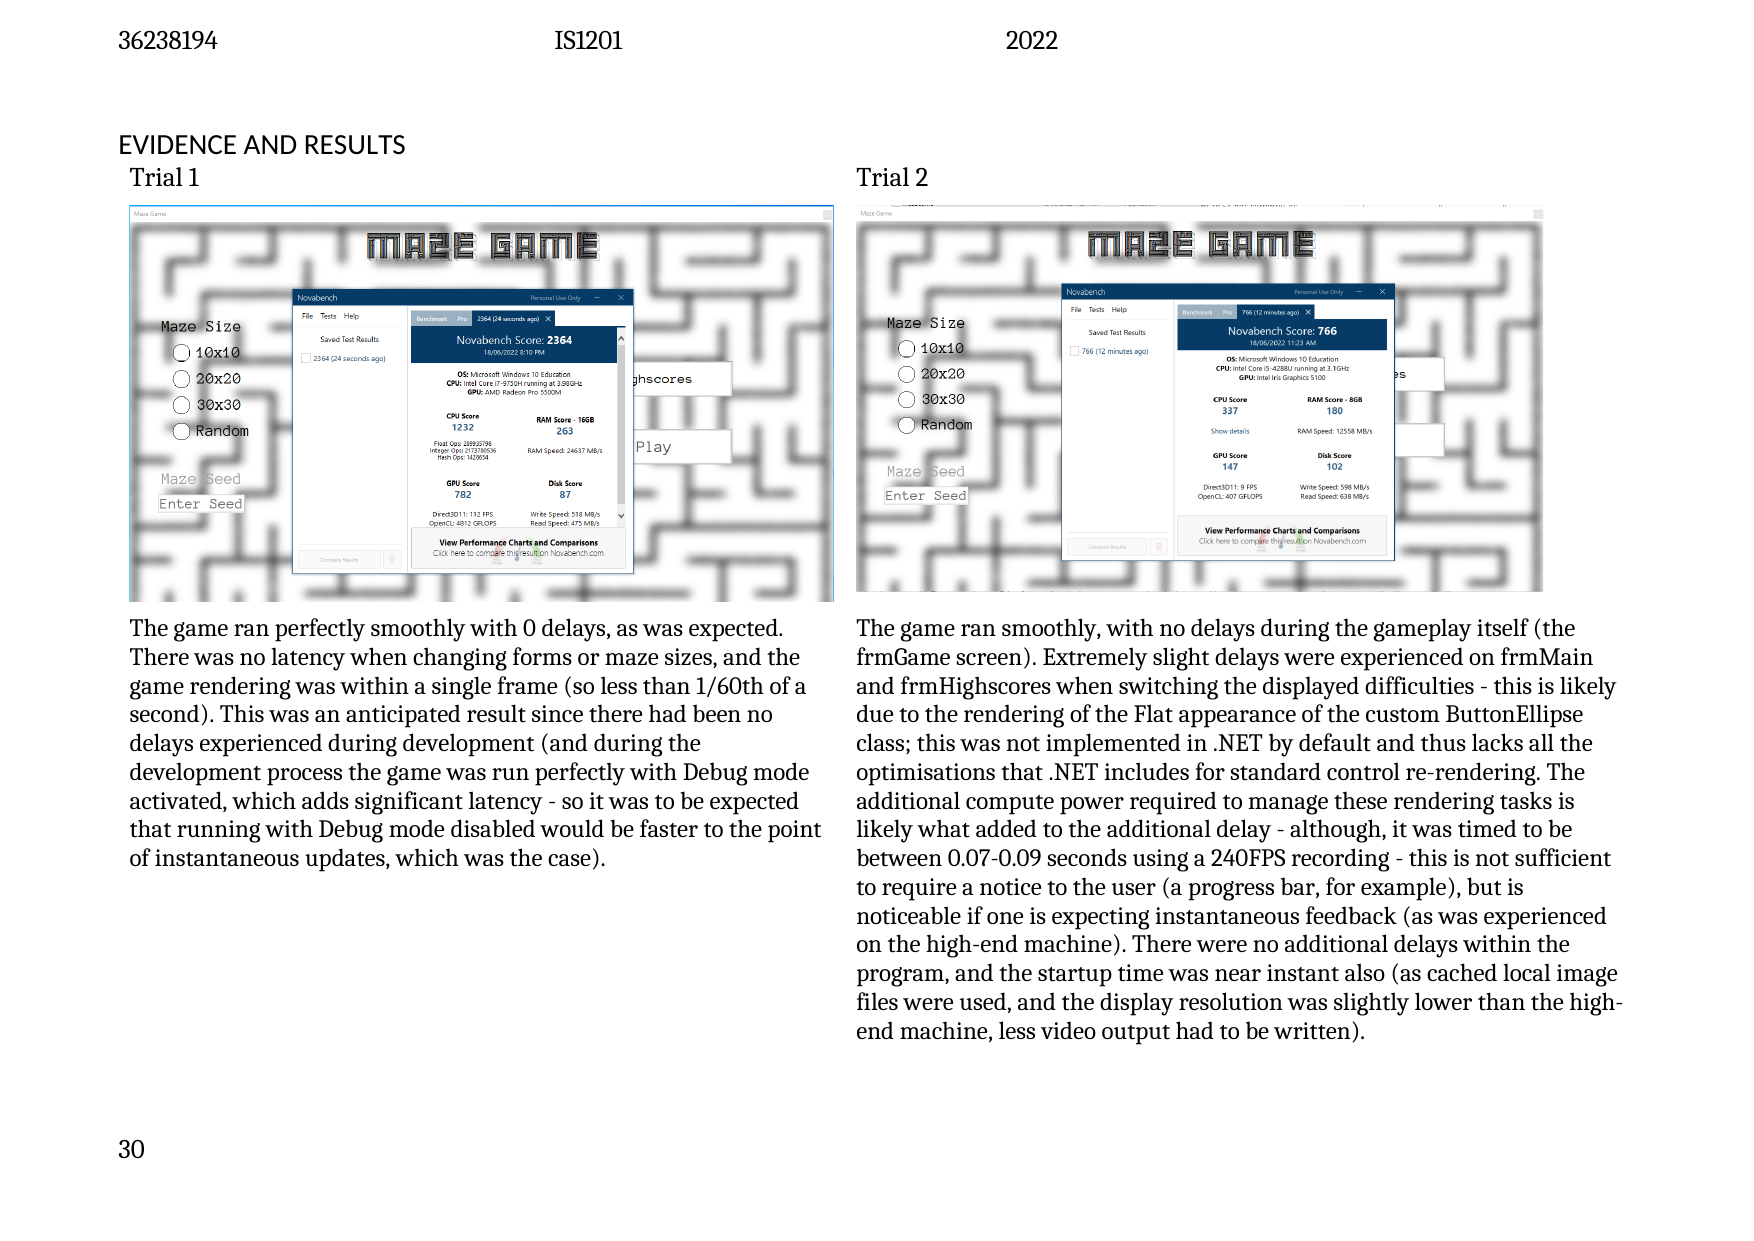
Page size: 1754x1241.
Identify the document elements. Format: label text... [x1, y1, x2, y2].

table_cell The game ran smoothly, with no delays during the gameplay itself (the frmGame screen). Extremely slight delays were experienced on frmMain and frmHighscores when switching the displayed difficulties - this is likely due to the rendering of the Flat appearance of the custom ButtonEllipse class; this was not implemented in .NET by default and thus lacks all the optimisations that .NET includes for standard control re-rendering. The additional compute power required to manage these rendering tasks is likely what added to the additional delay - although, it was timed to be between 0.07-0.09 seconds using a 240FPS recording - this is not sufficient to require a notice to the user (a progress bar, for example), but is noticeable if one is expecting instantaneous feedback (as was experienced on the high-end machine). There were no additional delays within the program, and the startup time was near instant also (as cached local image files were used, and the display resolution was slightly lower than the high-end machine, less video output had to be written). [845, 614, 1636, 1058]
table_cell The game ran perfectly smoothly with 0 delays, as was expected. There was no latency when changing forms or maze sizes, and the game rendering was within a single frame (so less than 1/60th of a second). This was an anticipated result since there had been no delays experienced during development (and during the development process the game was run perfectly with Debug mode activated, which adds significant latency - so it was to be expected that running with Debug mode disabled would be faster to the point of instantaneous updates, which was the case). [118, 614, 845, 1058]
table_cell [845, 206, 1636, 614]
table_header Trial 1 [118, 162, 845, 206]
subtitle Evidence and Results [118, 126, 1636, 162]
picture [129, 205, 834, 602]
table_header Trial 2 [845, 162, 1636, 206]
picture [856, 205, 1544, 592]
table_cell [118, 206, 845, 614]
